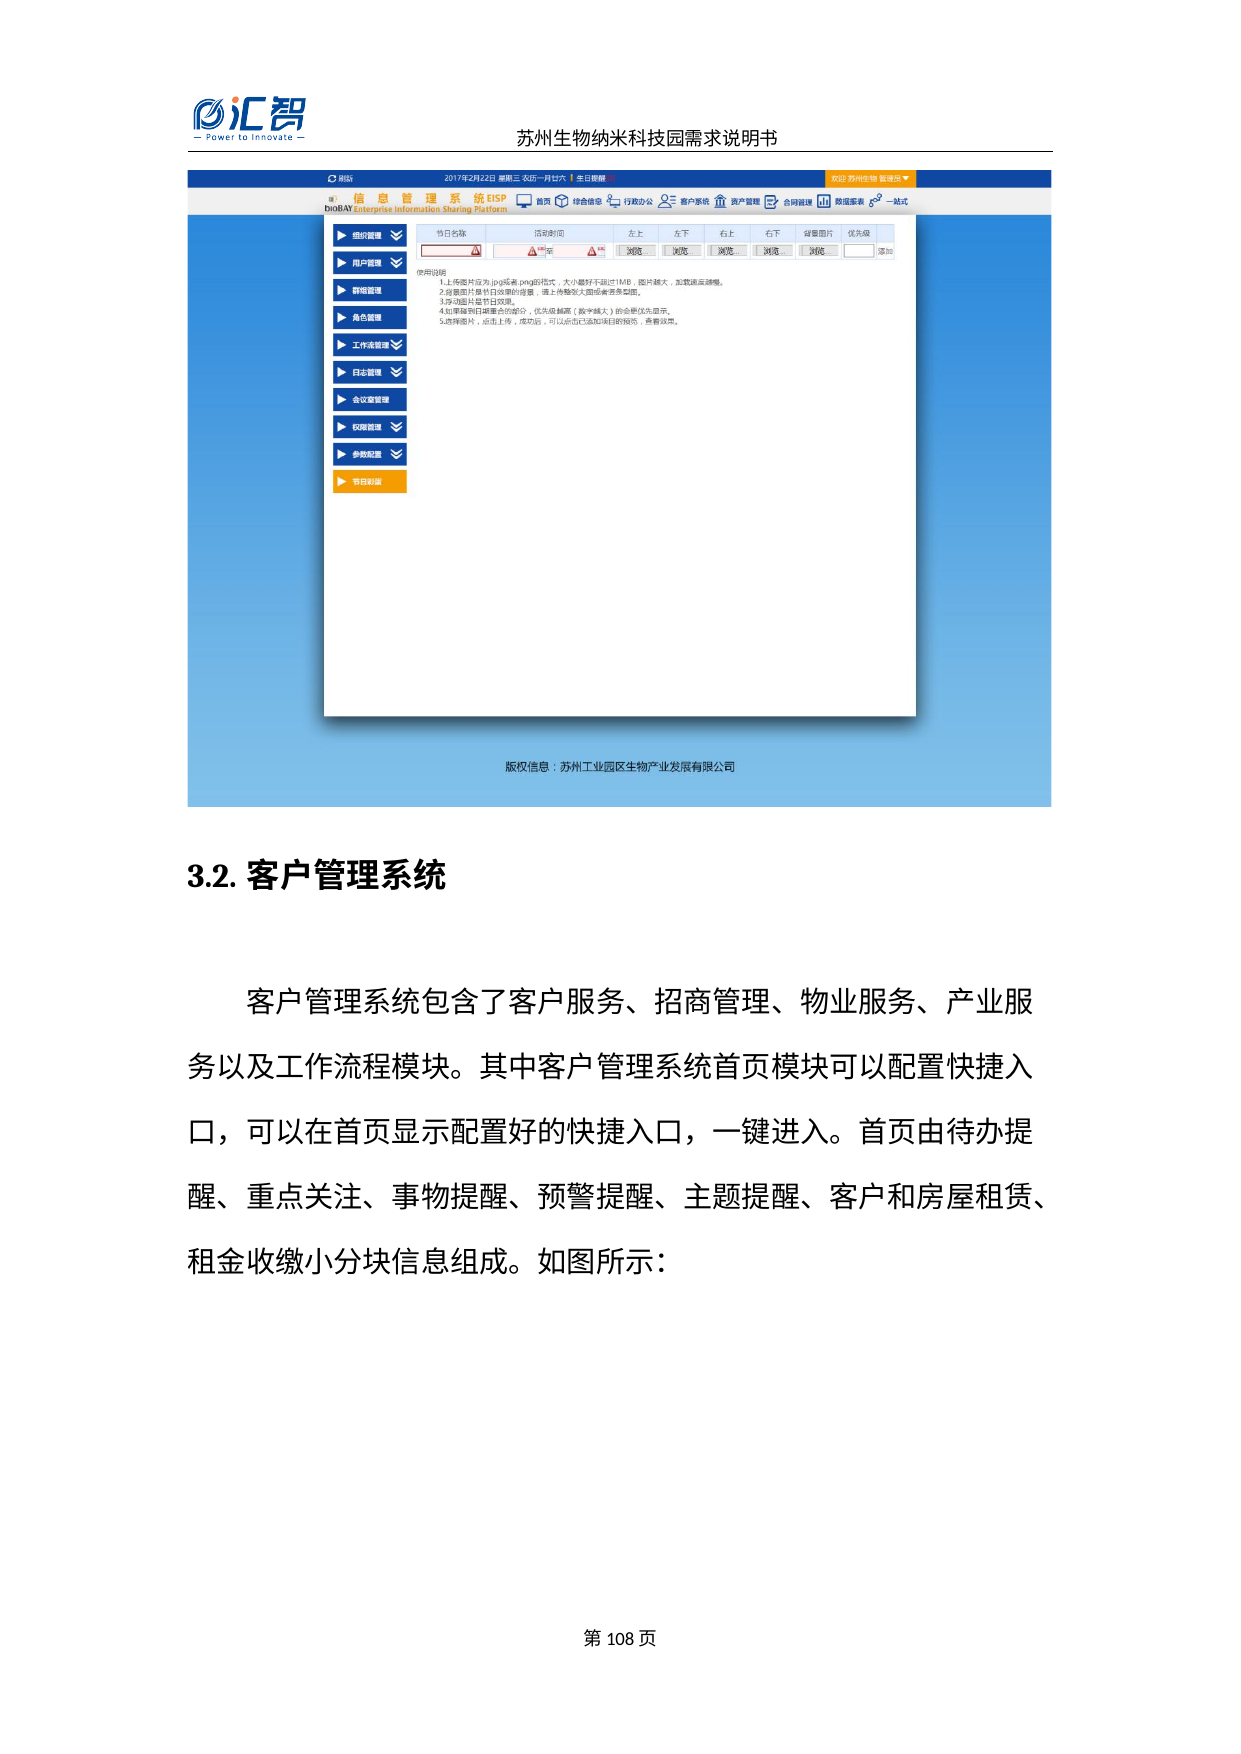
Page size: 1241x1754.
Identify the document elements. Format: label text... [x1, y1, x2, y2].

picture [187, 88, 313, 146]
picture [187, 170, 1052, 807]
text 客户管理系统包含了客户服务、招商管理、物业服务、产业服务以及工作流程模块。其中客户管理系统首页模块可以配置快捷入口，可以在首页显示配置好的快捷入口，一键进入。首页由待办提醒、重点关注、事物提醒、预警提醒、主题提醒、客户和房屋租赁、租金收缴小分块信息组成。如图所示： [187, 967, 1053, 1292]
subtitle 客户管理系统 [187, 840, 1053, 905]
